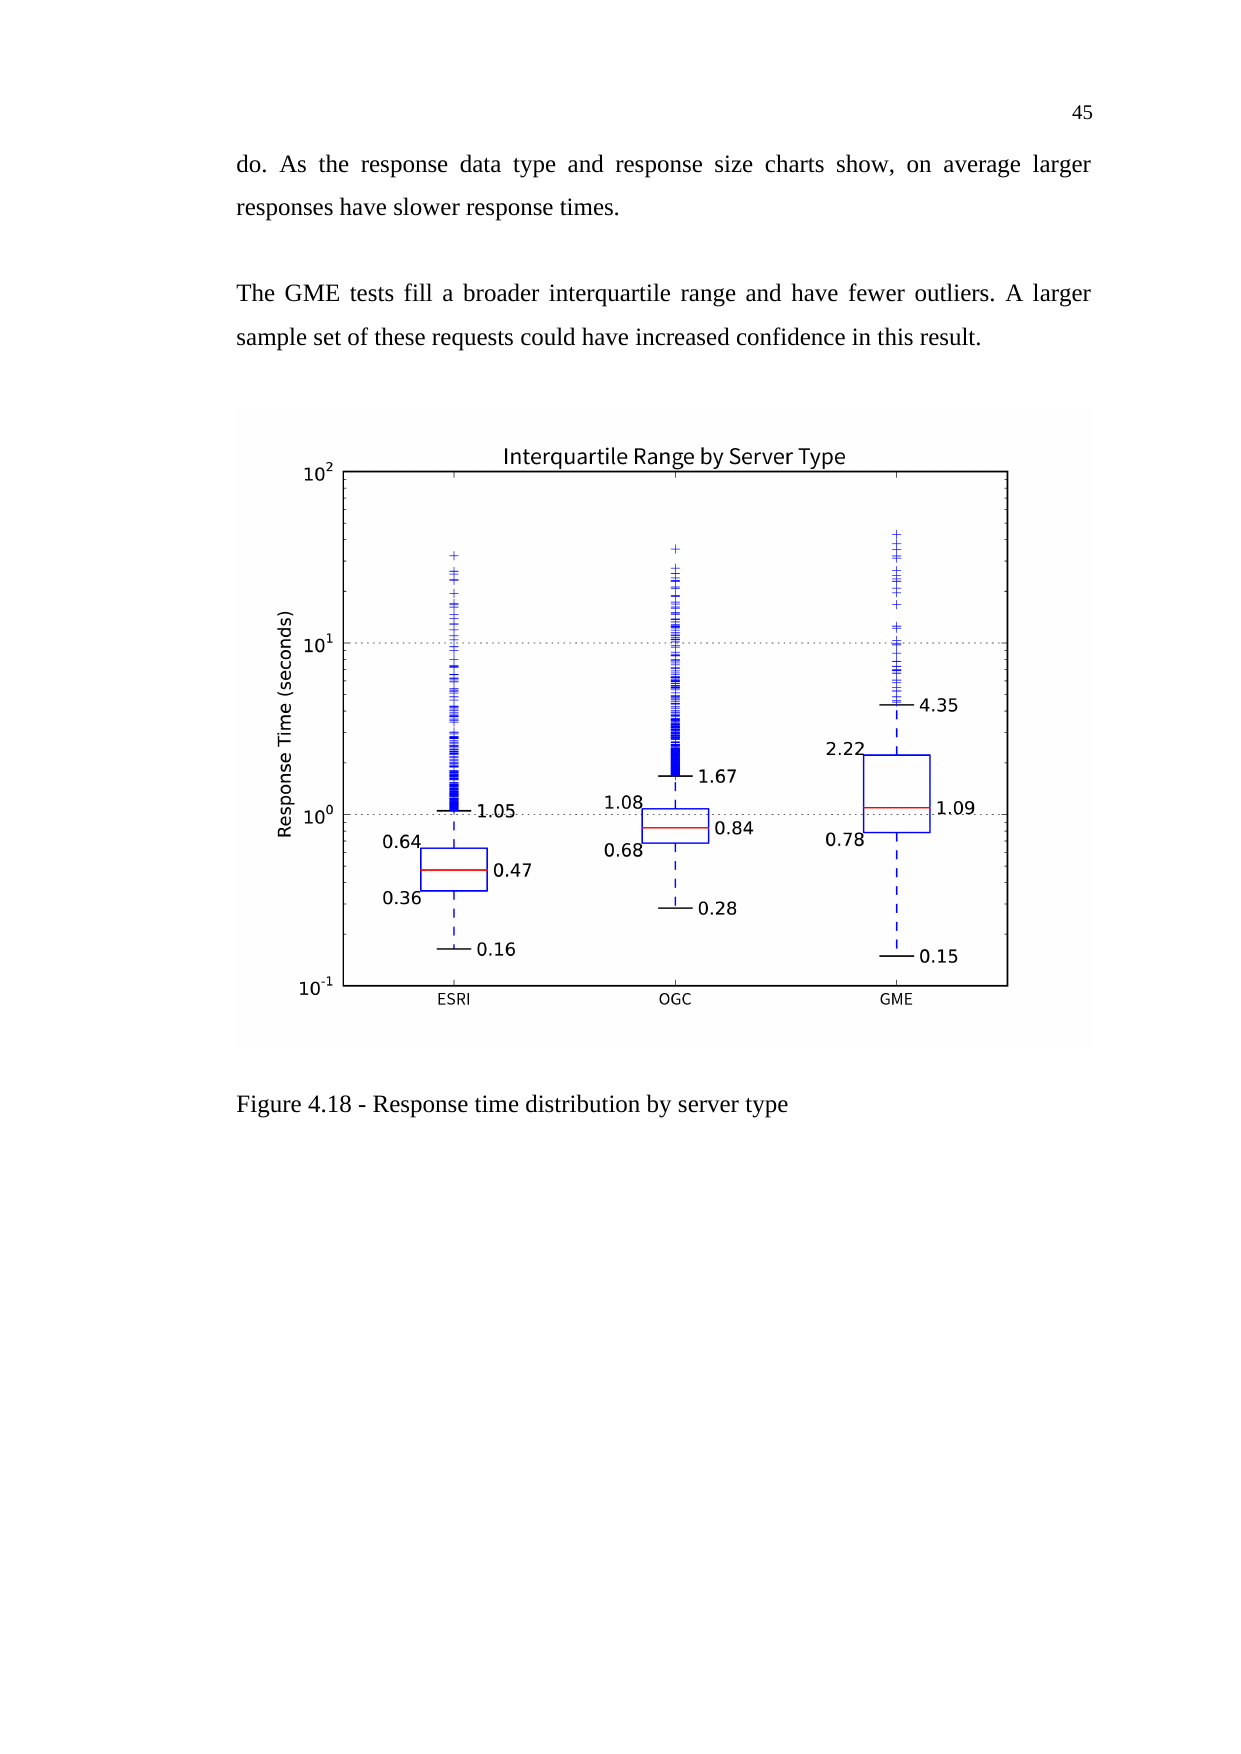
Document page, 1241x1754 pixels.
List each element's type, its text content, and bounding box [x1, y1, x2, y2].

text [236, 149, 1092, 221]
picture [236, 407, 1093, 1050]
text The GME tests fill a broader interquartile range and have fewer outliers. A larger sample set of these requests could have increased confidence in this result. [236, 278, 1092, 350]
